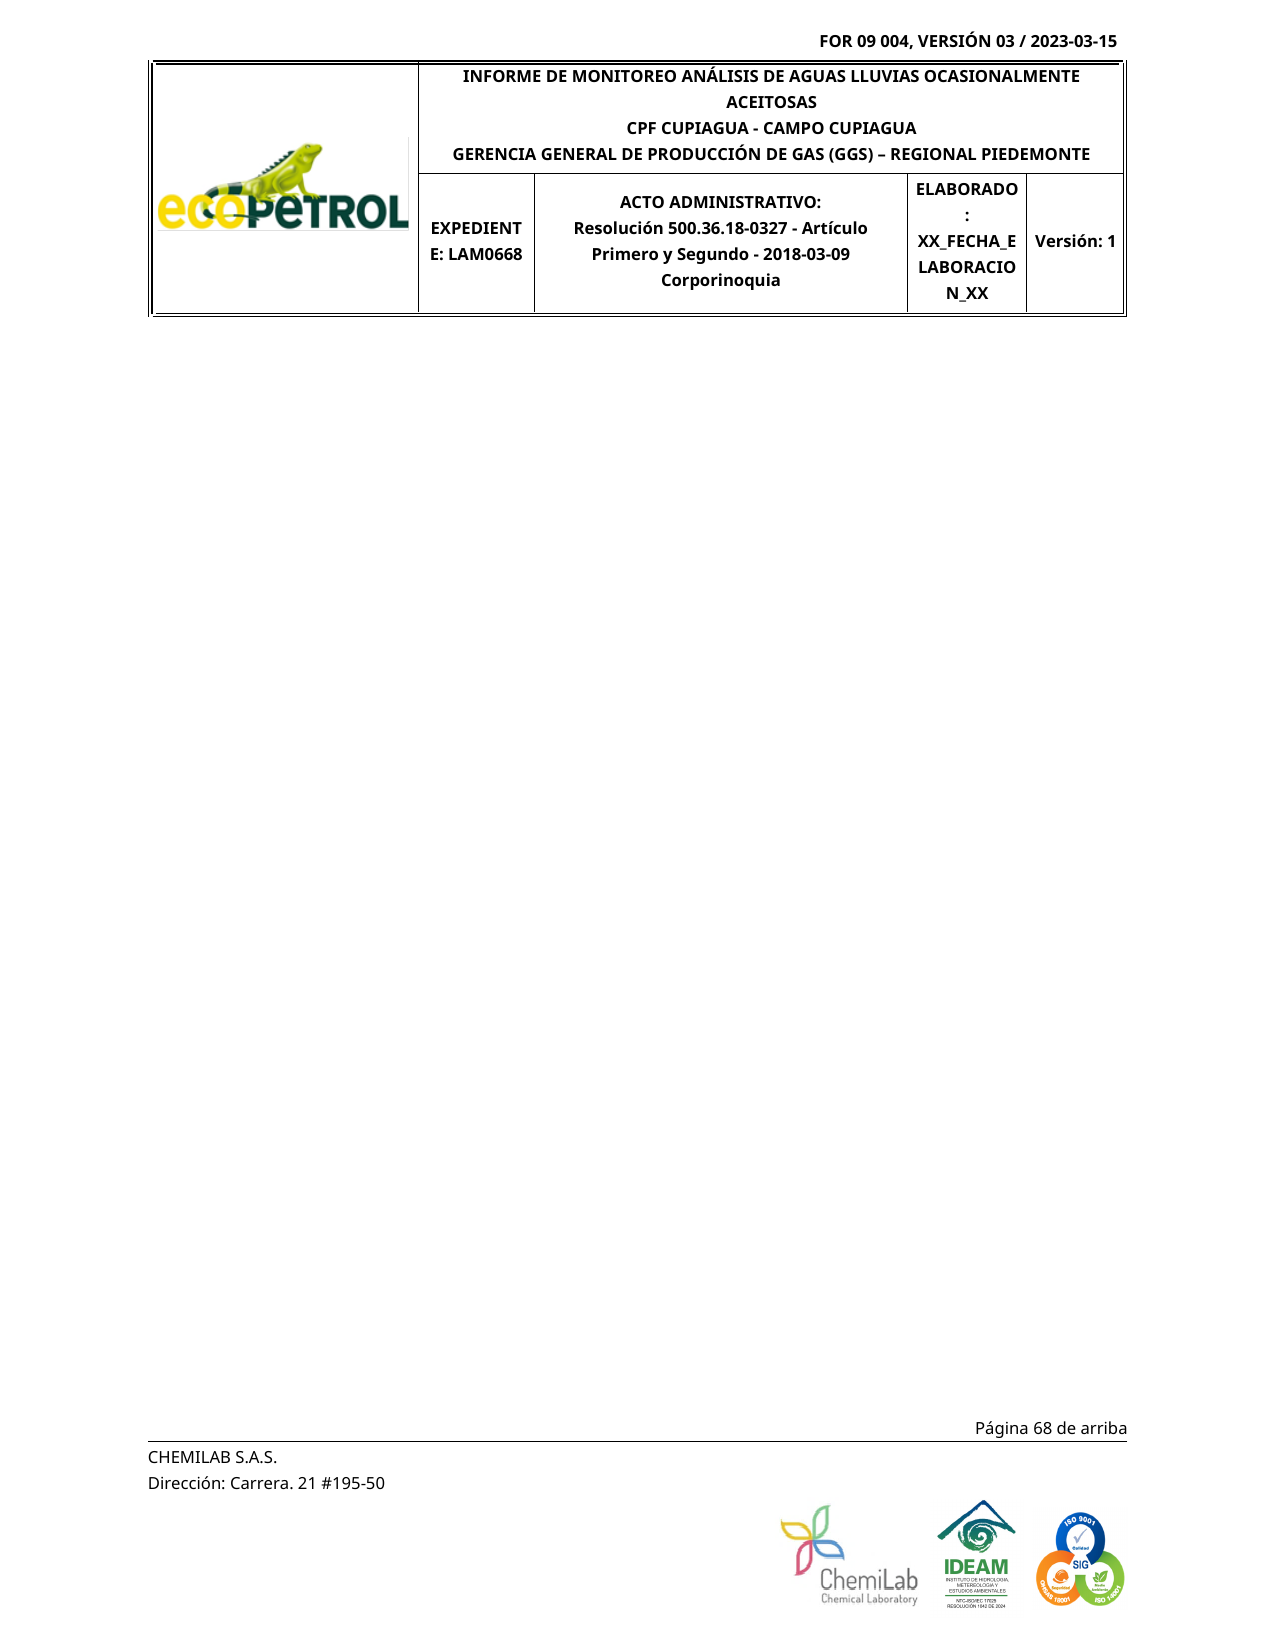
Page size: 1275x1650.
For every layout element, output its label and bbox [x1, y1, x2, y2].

picture [157, 137, 411, 233]
picture [1032, 1507, 1128, 1610]
picture [775, 1497, 1024, 1620]
